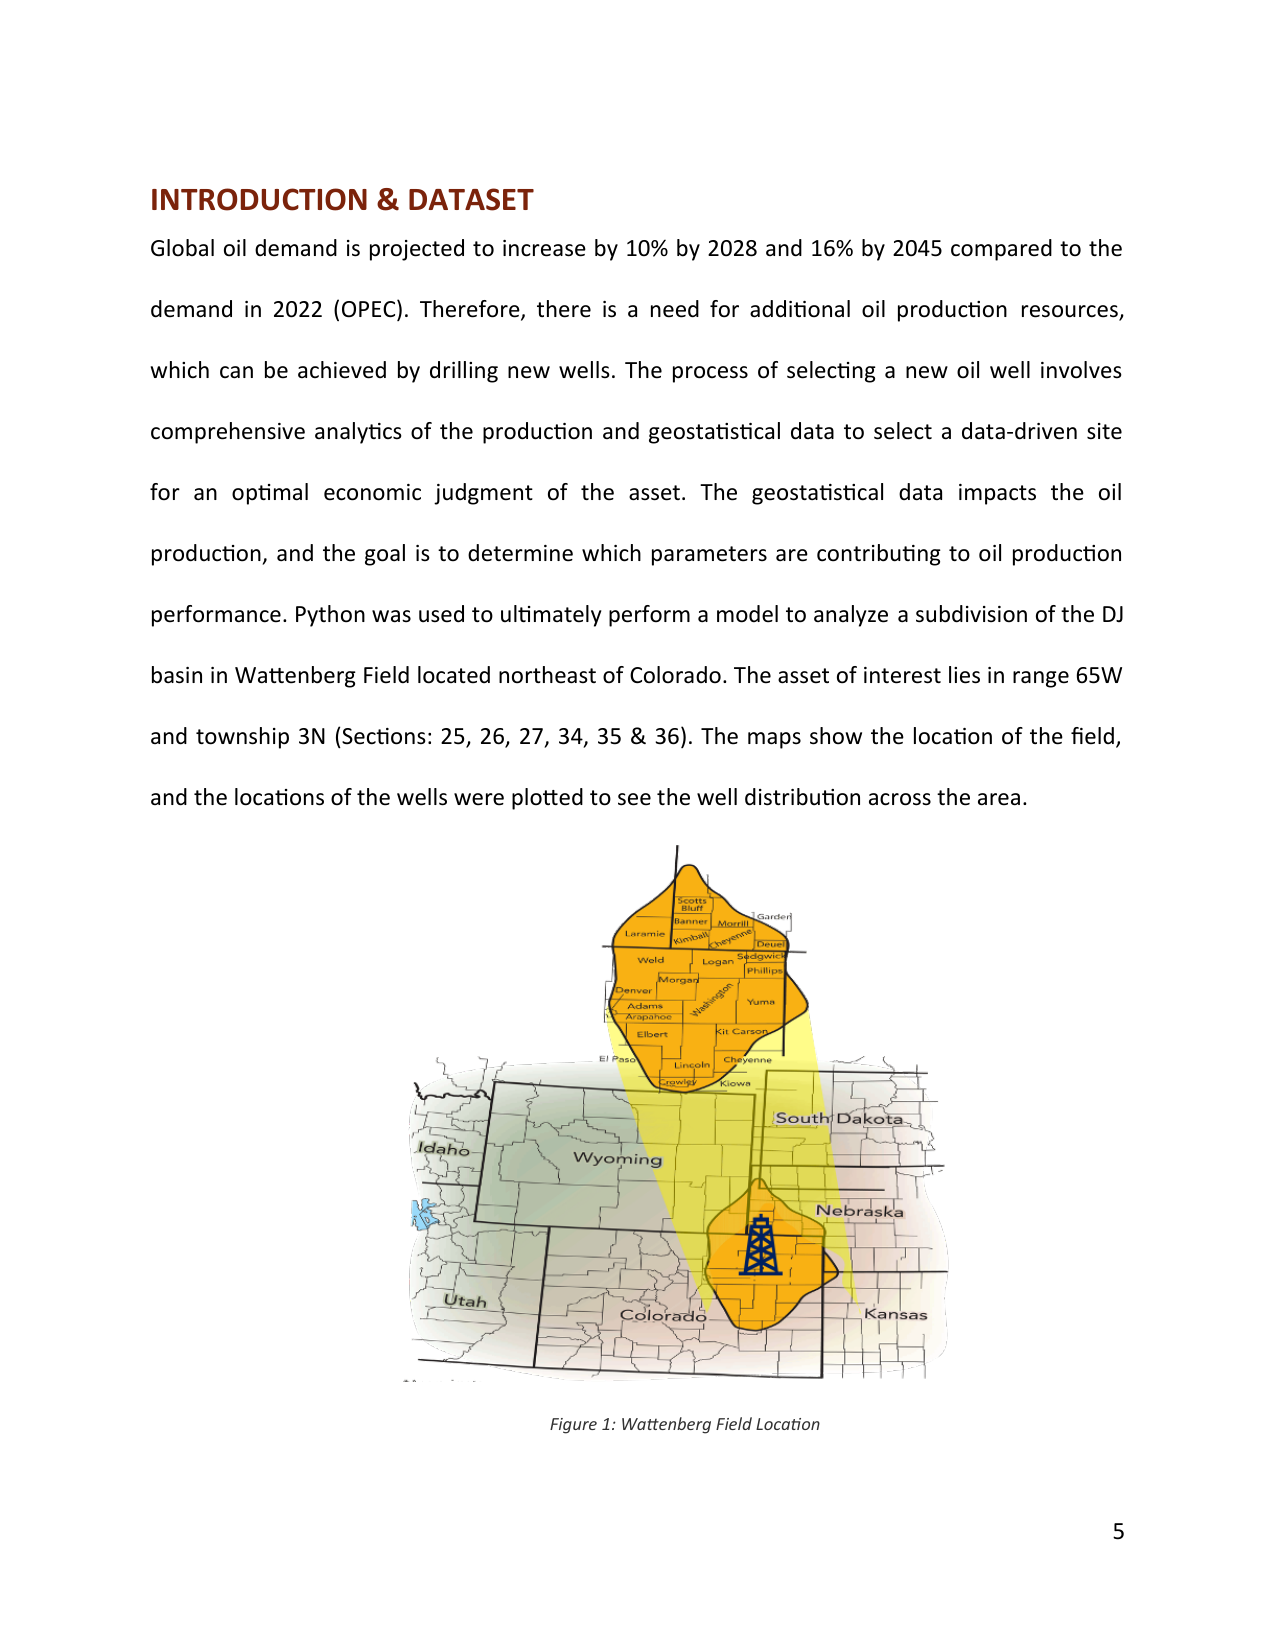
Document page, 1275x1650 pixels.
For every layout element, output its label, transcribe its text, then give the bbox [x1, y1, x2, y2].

text Global oil demand is projected to increase by 10% by 2028 and 16% by 2045 compared to the demand in 2022 (OPEC). Therefore, there is a need for additional oil production resources, which can be achieved by drilling new wells. The process of selecting a new oil well involves comprehensive analytics of the production and geostatistical data to select a data-driven site for an optimal economic judgment of the asset. The geostatistical data impacts the oil production, and the goal is to determine which parameters are contributing to oil production performance. Python was used to ultimately perform a model to analyze a subdivision of the DJ basin in Wattenberg Field located northeast of Colorado. The asset of interest lies in range 65W and township 3N (Sections: 25, 26, 27, 34, 35 & 36). The maps show the location of the field, and the locations of the wells were plotted to see the well distribution across the area. [150, 232, 1125, 812]
subtitle INTRODUCTION & DATASET [150, 179, 1125, 220]
picture [396, 842, 954, 1383]
text Figure 1: Wattenberg Field Location [150, 1413, 1125, 1436]
